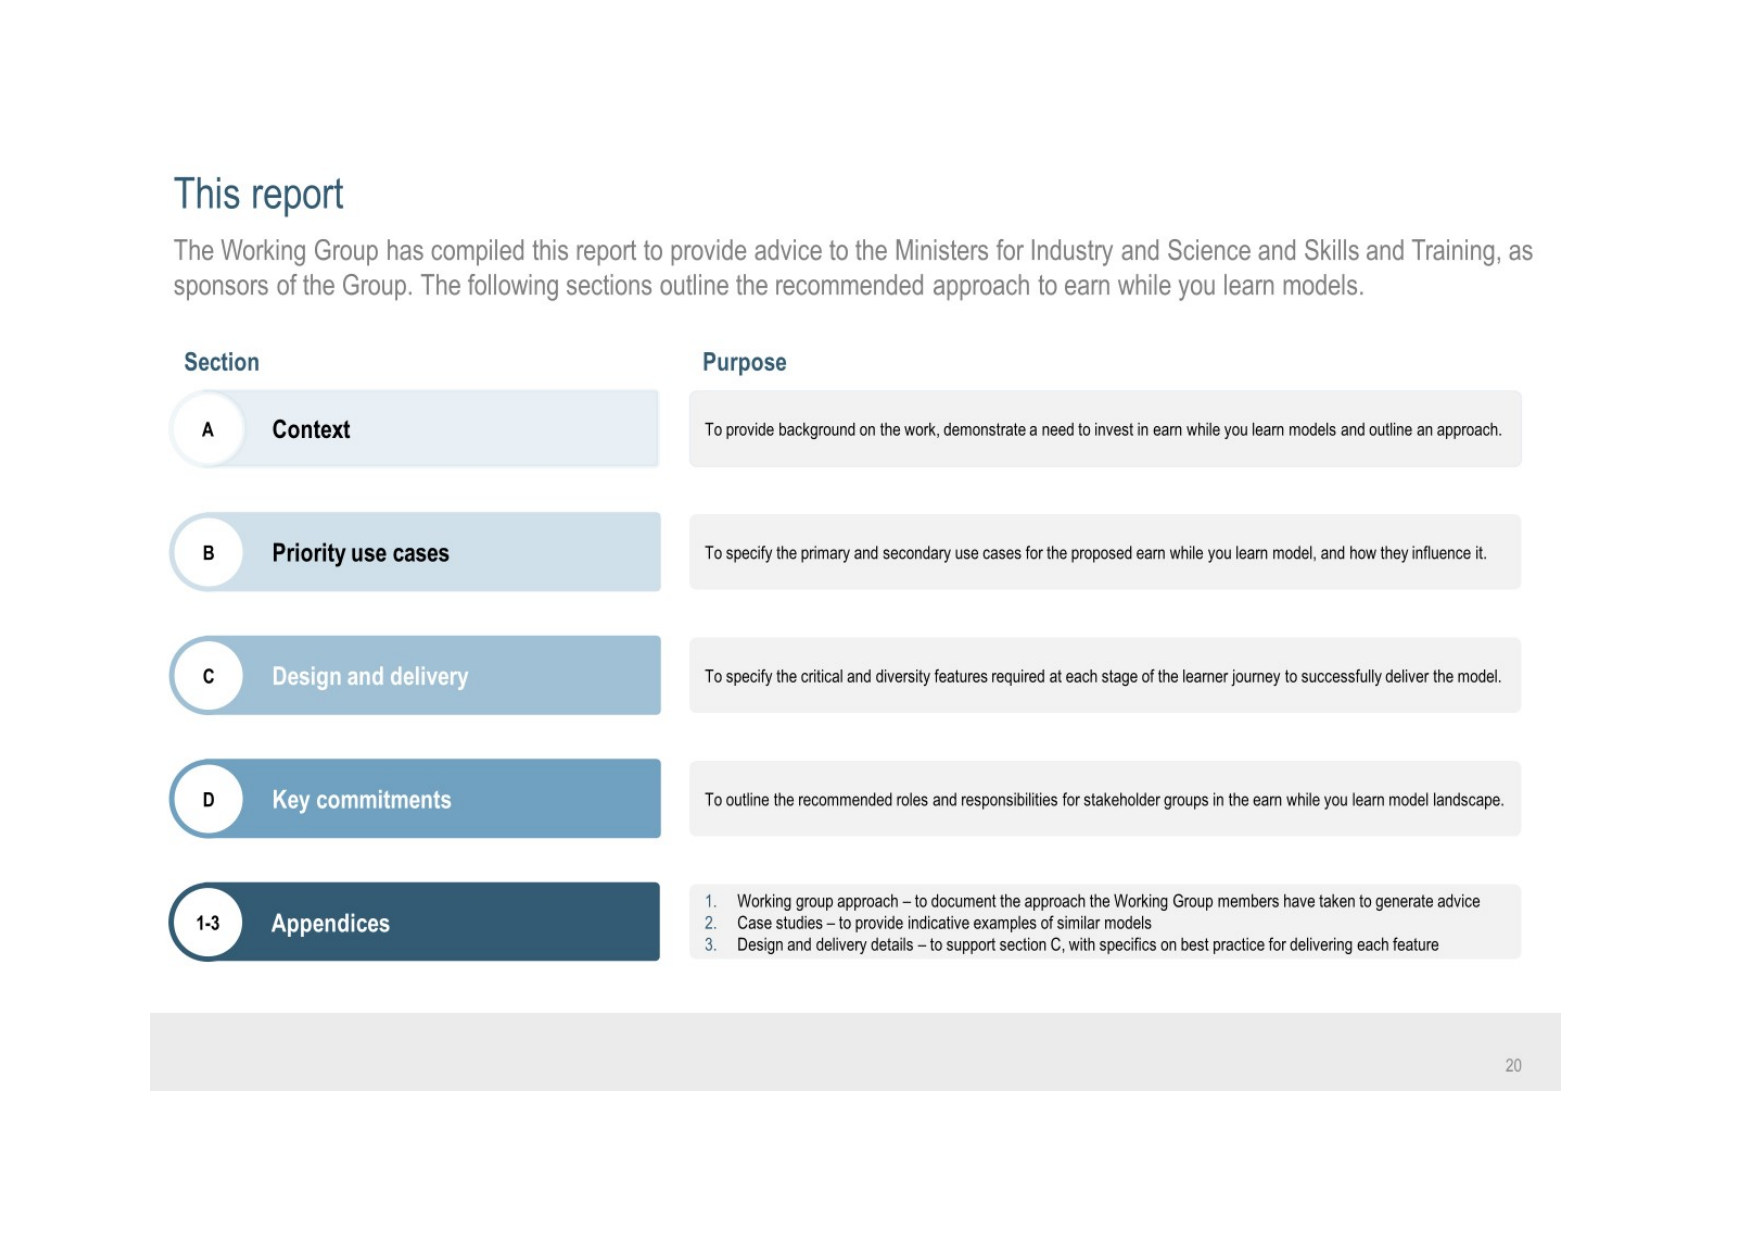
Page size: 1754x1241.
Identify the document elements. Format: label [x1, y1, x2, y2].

picture [150, 150, 1561, 1091]
